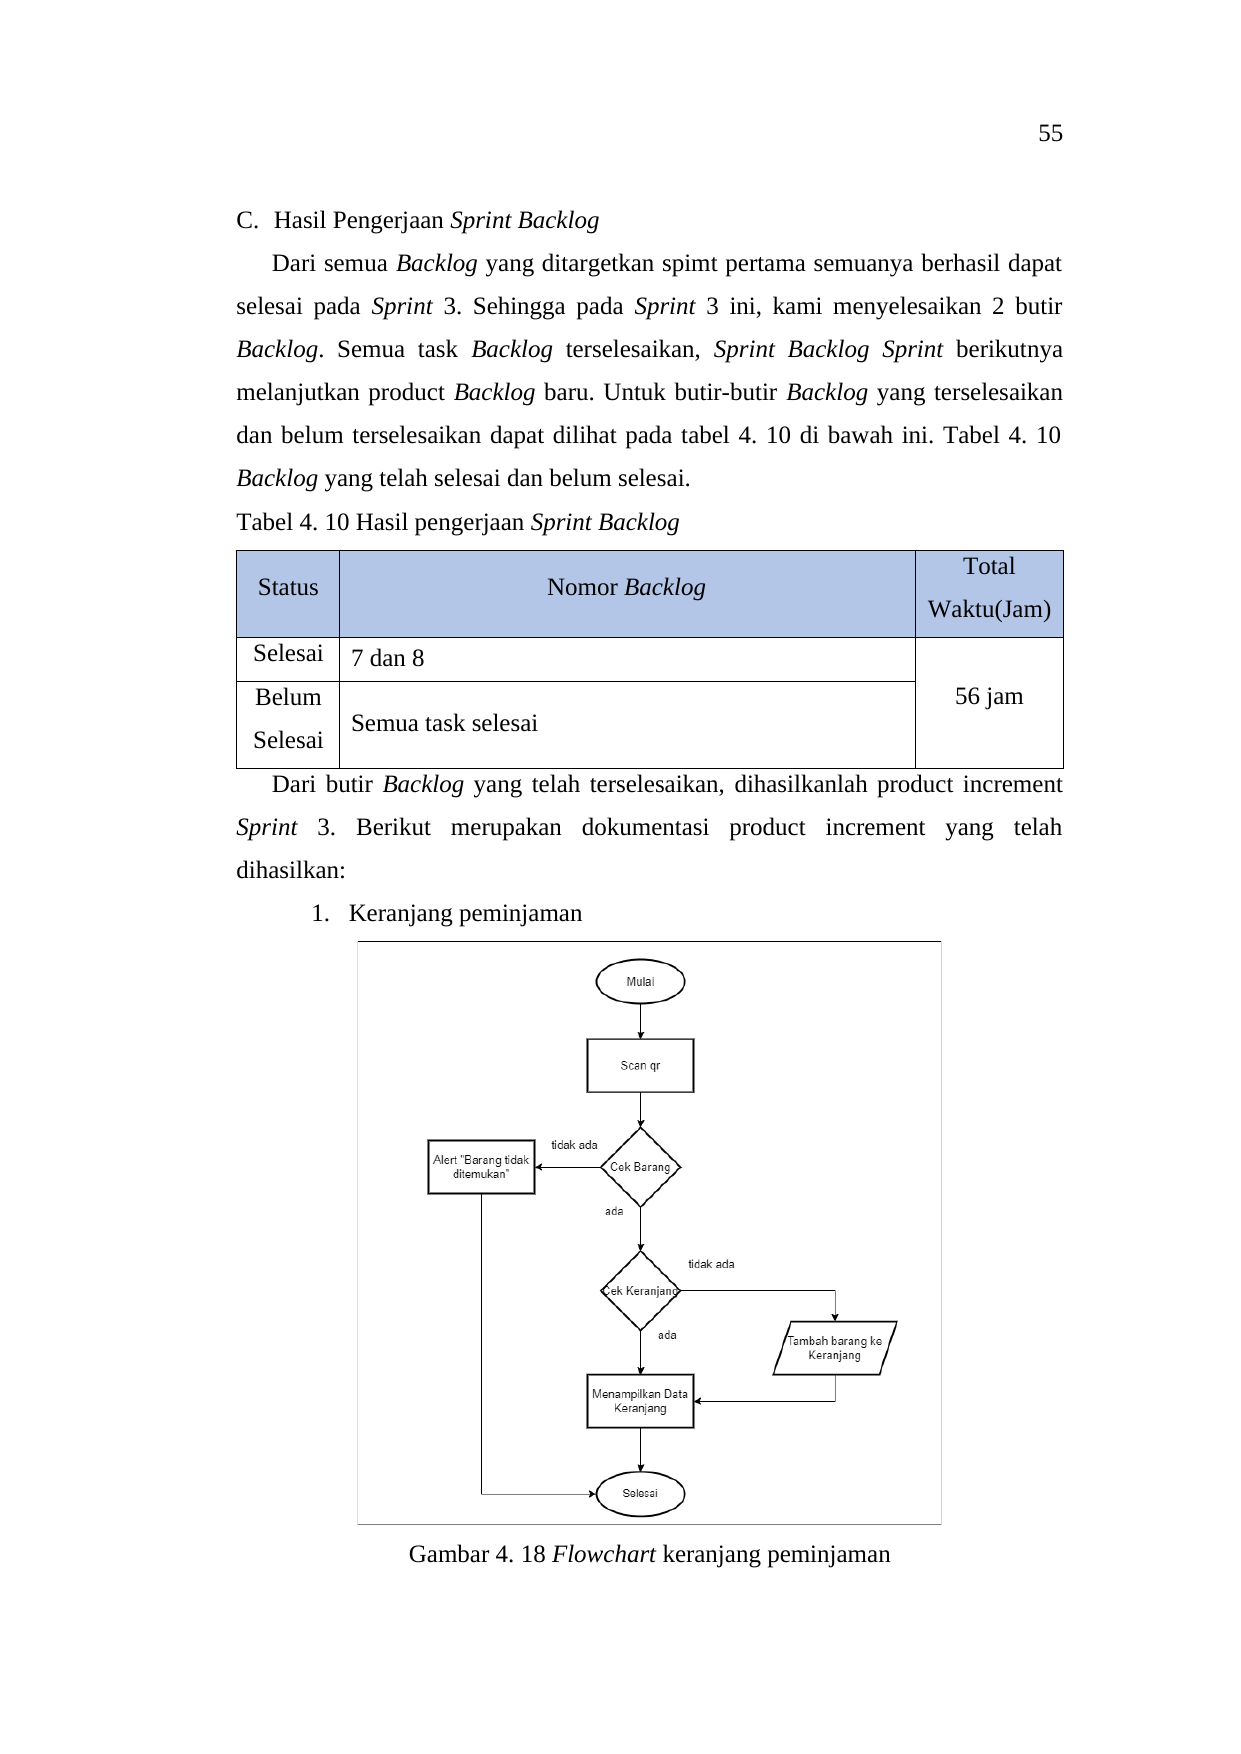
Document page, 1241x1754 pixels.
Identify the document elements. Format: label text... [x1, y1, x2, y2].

table_header Status [237, 551, 339, 637]
table_cell Selesai [237, 638, 339, 681]
table_header Total Waktu(Jam) [916, 551, 1063, 637]
table_cell 56 jam [916, 638, 1063, 768]
table_header Nomor Backlog [340, 551, 915, 637]
table_cell Semua task selesai [340, 682, 915, 768]
picture [357, 941, 942, 1525]
list Hasil Pengerjaan Sprint Backlog [236, 205, 1063, 233]
text Dari semua Backlog yang ditargetkan spimt pertama semuanya berhasil dapat selesai pada Sprint 3. Sehingga pada Sprint 3 ini, kami menyelesaikan 2 butir Backlog. Semua task Backlog terselesaikan, Sprint Backlog Sprint berikutnya melanjutkan product Backlog baru. Untuk butir-butir Backlog yang terselesaikan dan belum terselesaikan dapat dilihat pada tabel 4. 10 di bawah ini. Tabel 4. 10 Backlog yang telah selesai dan belum selesai. [236, 248, 1063, 492]
text Tabel 4. 10 Hasil pengerjaan Sprint Backlog [236, 507, 1063, 535]
text Dari butir Backlog yang telah terselesaikan, dihasilkanlah product increment Sprint 3. Berikut merupakan dokumentasi product increment yang telah dihasilkan: [236, 769, 1063, 884]
list Keranjang peminjaman [311, 898, 1063, 927]
text Gambar 4. 18 Flowchart keranjang peminjaman [236, 1539, 1063, 1568]
table_cell 7 dan 8 [340, 638, 915, 681]
table_cell Belum Selesai [237, 682, 339, 768]
